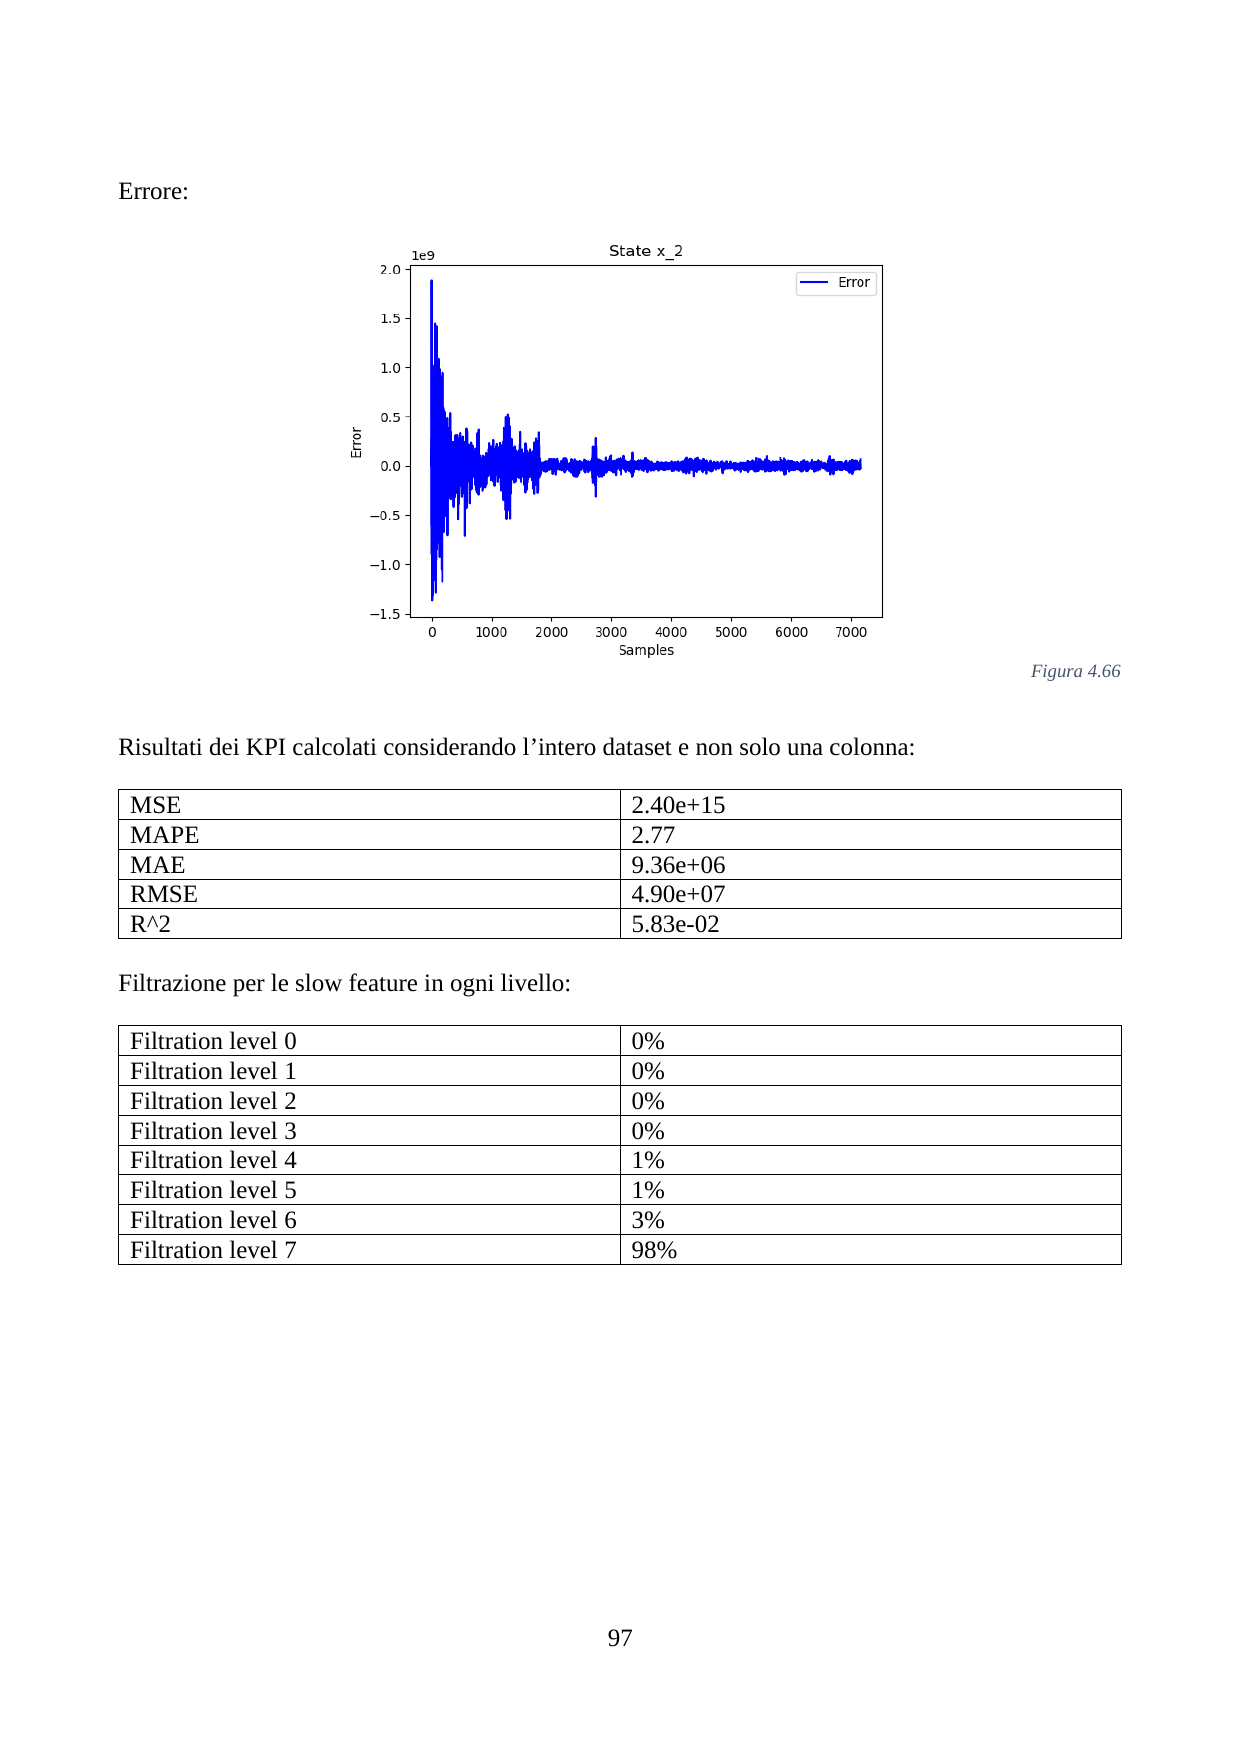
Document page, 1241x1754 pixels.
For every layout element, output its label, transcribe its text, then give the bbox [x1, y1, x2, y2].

table_cell 0% [621, 1116, 1121, 1144]
text Errore: [118, 176, 1122, 205]
table_cell 3% [621, 1205, 1121, 1234]
table_header 0% [621, 1026, 1121, 1055]
table_cell 1% [621, 1175, 1121, 1204]
table_cell Filtration level 2 [119, 1086, 620, 1115]
text Risultati dei KPI calcolati considerando l’intero dataset e non solo una colonna: [118, 732, 1122, 760]
table_cell 2.77 [621, 820, 1121, 849]
table_cell Filtration level 4 [119, 1146, 620, 1174]
table_cell 0% [621, 1086, 1121, 1115]
table_cell Filtration level 5 [119, 1175, 620, 1204]
table_header MSE [119, 790, 620, 819]
table_cell R^2 [119, 909, 620, 938]
table_cell MAE [119, 850, 620, 878]
table_cell Filtration level 6 [119, 1205, 620, 1234]
table_cell 4.90e+07 [621, 880, 1121, 908]
table_header Filtration level 0 [119, 1026, 620, 1055]
table_cell Filtration level 1 [119, 1056, 620, 1085]
table_cell 1% [621, 1146, 1121, 1174]
table_cell Filtration level 7 [119, 1235, 620, 1264]
text Filtrazione per le slow feature in ogni livello: [118, 968, 1122, 997]
picture [342, 233, 898, 661]
table_cell 5.83e-02 [621, 909, 1121, 938]
table_cell 98% [621, 1235, 1121, 1264]
table_cell Filtration level 3 [119, 1116, 620, 1144]
table_cell 0% [621, 1056, 1121, 1085]
table_header 2.40e+15 [621, 790, 1121, 819]
table_cell MAPE [119, 820, 620, 849]
table_cell RMSE [119, 880, 620, 908]
table_cell 9.36e+06 [621, 850, 1121, 878]
